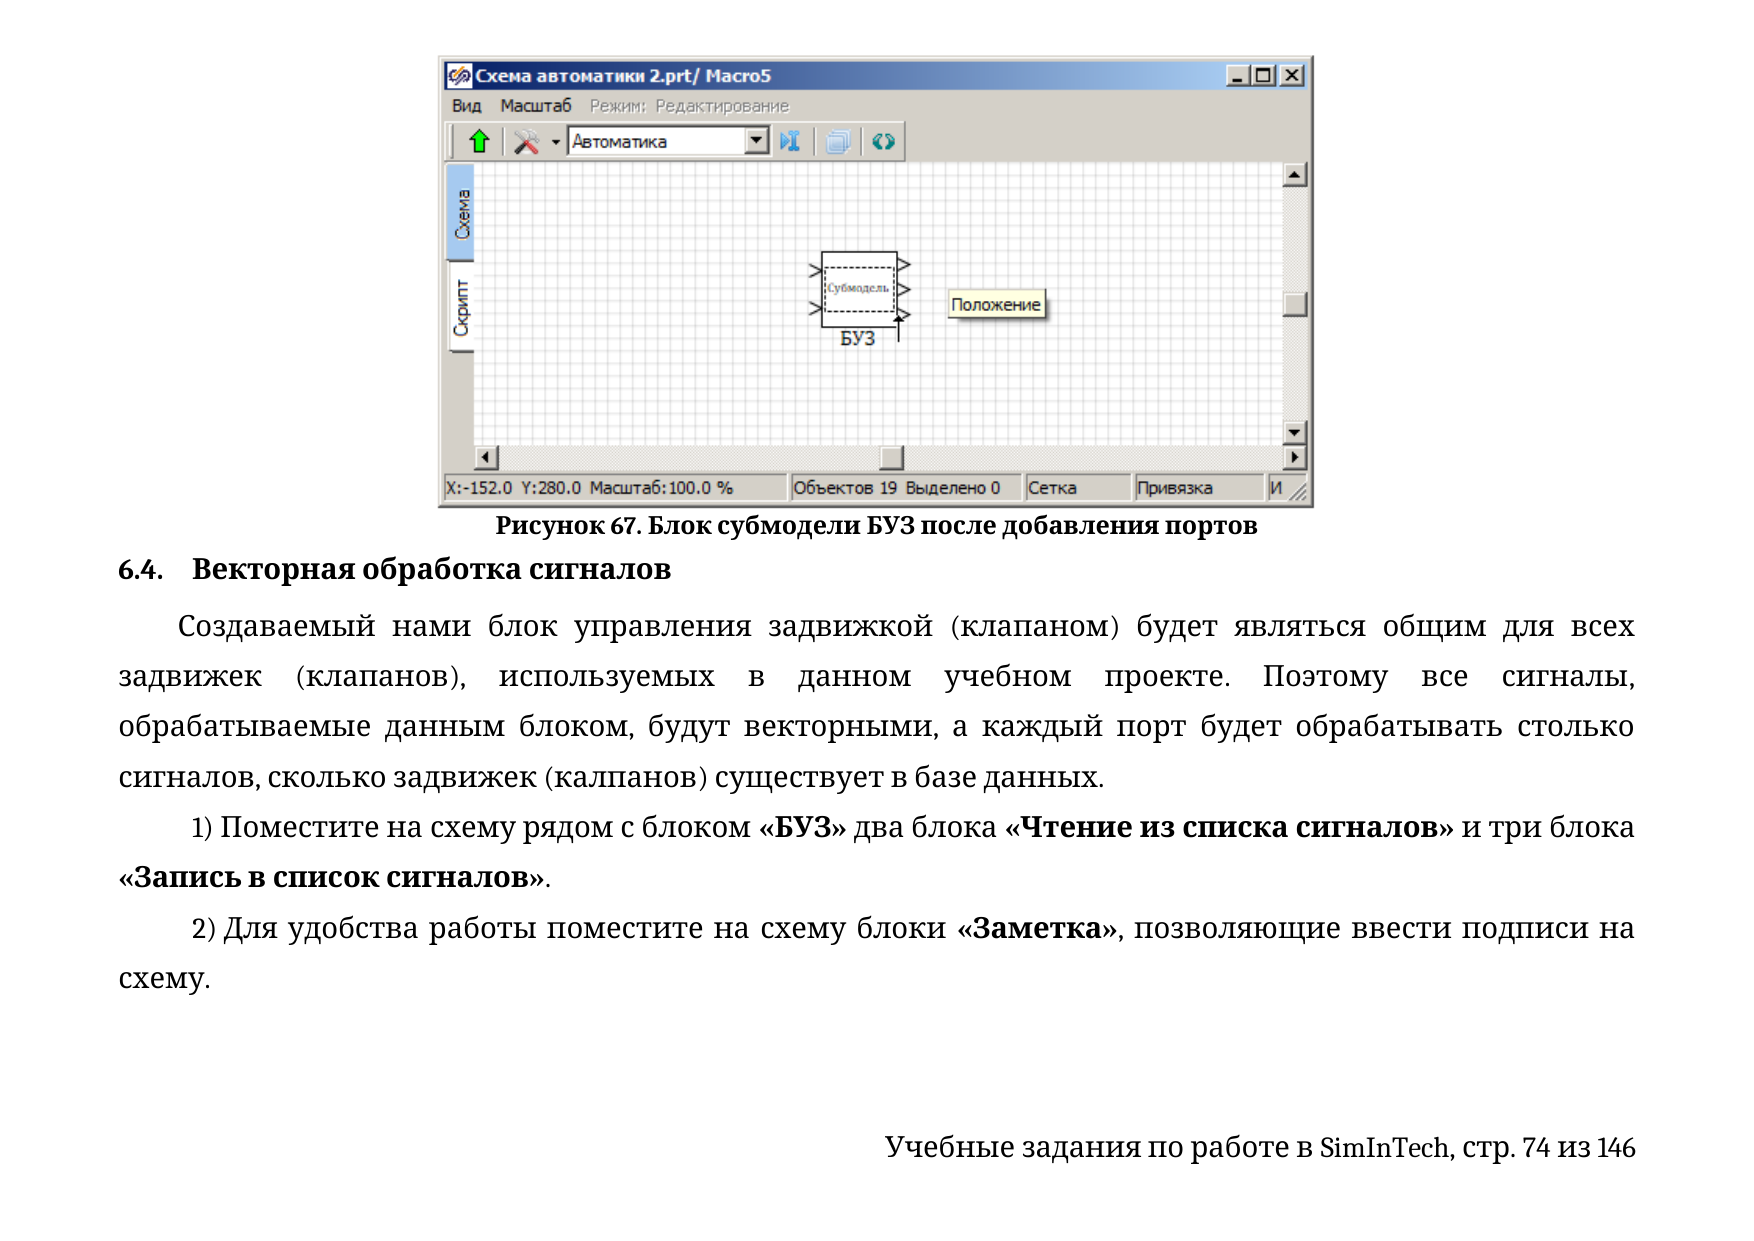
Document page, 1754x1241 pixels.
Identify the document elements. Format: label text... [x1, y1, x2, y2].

text Создаваемый нами блок управления задвижкой (клапаном) будет являться общим для всех задвижек (клапанов), используемых в данном учебном проекте. Поэтому все сигналы, обрабатываемые данным блоком, будут векторными, а каждый порт будет обрабатывать столько сигналов, сколько задвижек (калпанов) существует в базе данных. [118, 610, 1636, 794]
picture [432, 51, 1322, 513]
subtitle Векторная обработка сигналов [118, 553, 1636, 587]
list Поместите на схему рядом с блоком «БУЗ» два блока «Чтение из списка сигналов» и три блока «Запись в список сигналов». [118, 811, 1636, 895]
list Для удобства работы поместите на схему блоки «Заметка», позволяющие ввести подписи на схему. [118, 912, 1636, 996]
